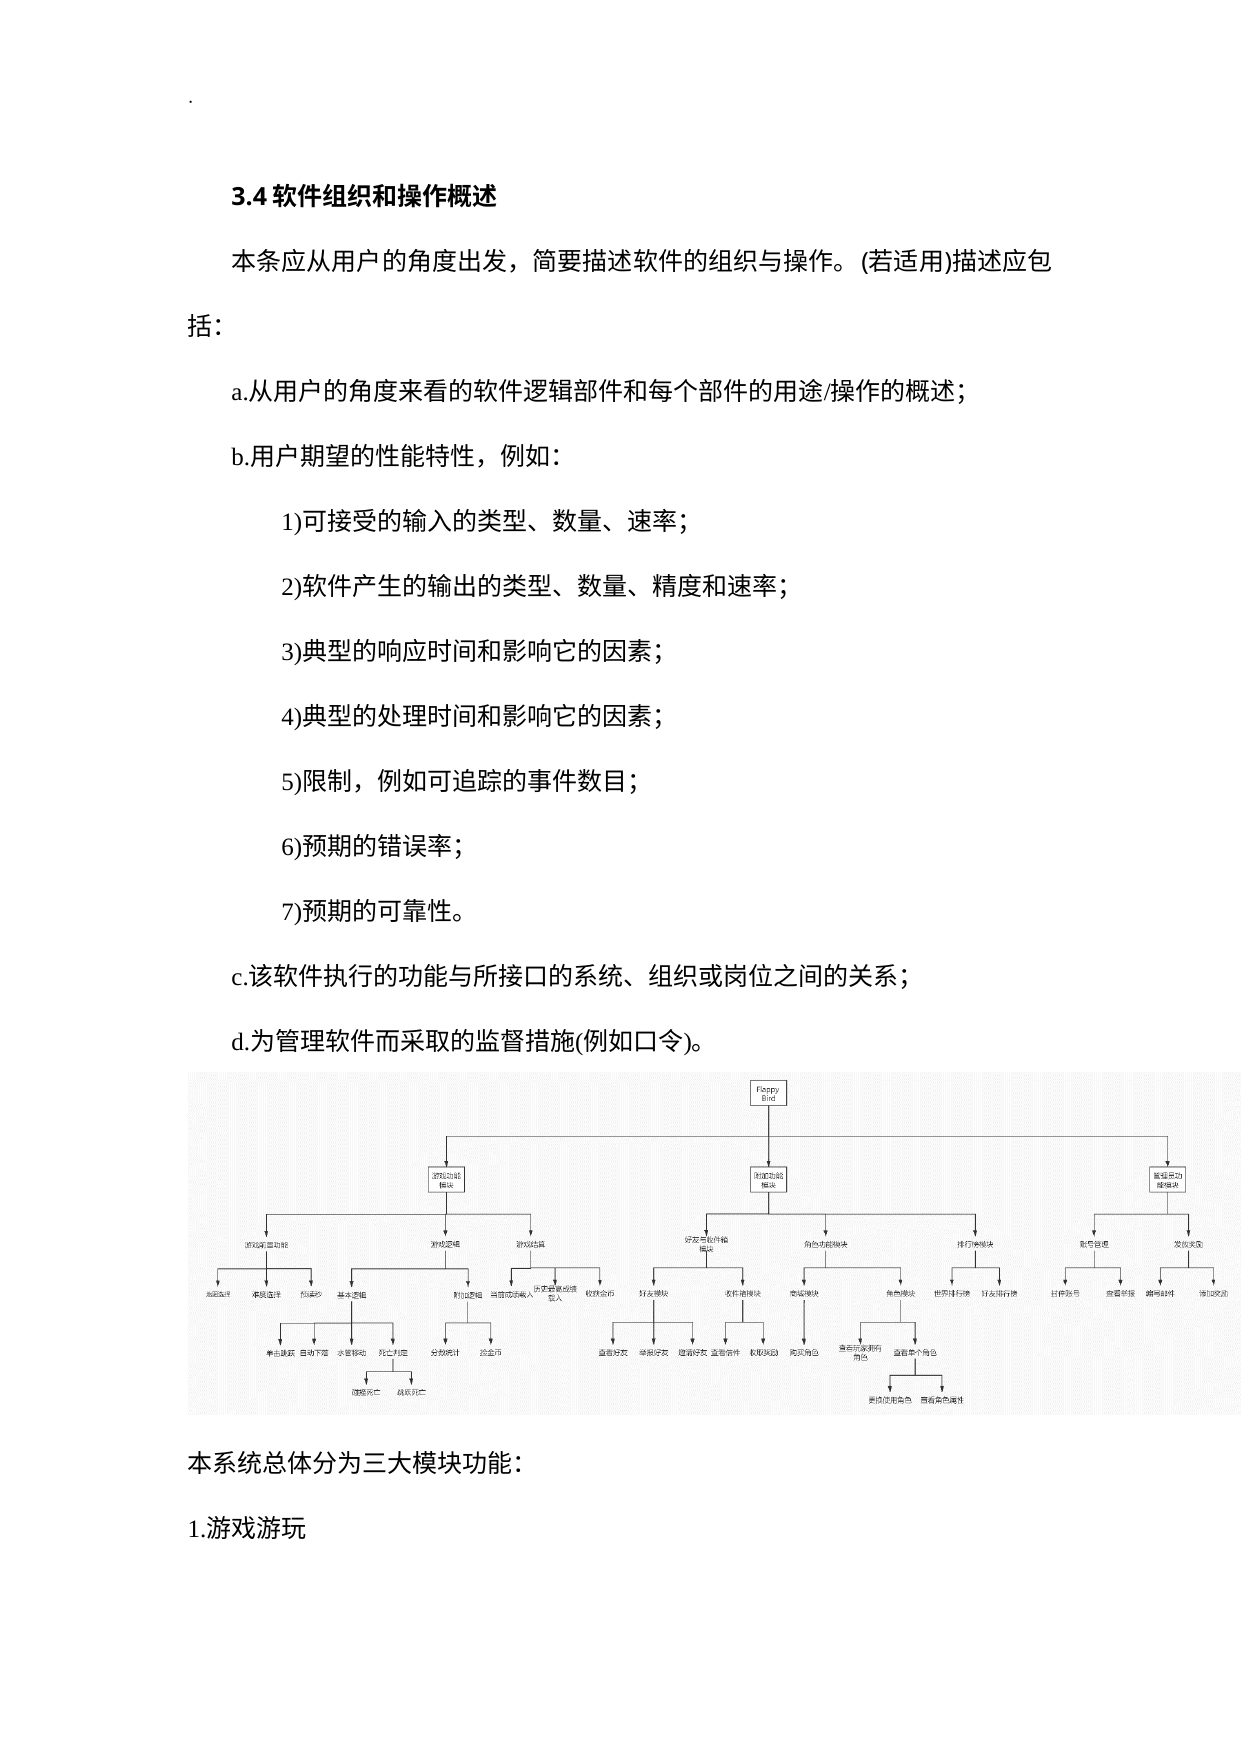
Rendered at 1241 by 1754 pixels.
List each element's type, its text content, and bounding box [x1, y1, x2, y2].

text a.从用户的角度来看的软件逻辑部件和每个部件的用途/操作的概述； [187, 357, 1053, 422]
text b.用户期望的性能特性，例如： [187, 422, 1053, 487]
text 3.4软件组织和操作概述 [187, 162, 1053, 227]
text 3)典型的响应时间和影响它的因素； [187, 617, 1053, 682]
text 1)可接受的输入的类型、数量、速率； [187, 487, 1053, 552]
text 本条应从用户的角度出发，简要描述软件的组织与操作。(若适用)描述应包括： [187, 227, 1053, 357]
text 4)典型的处理时间和影响它的因素； [187, 682, 1053, 747]
text 5)限制，例如可追踪的事件数目； [187, 747, 1053, 812]
text 6)预期的错误率； [187, 812, 1053, 877]
picture [187, 1072, 1241, 1415]
text 1.游戏游玩 [187, 1494, 1053, 1559]
text 7)预期的可靠性。 [187, 877, 1053, 942]
text d.为管理软件而采取的监督措施(例如口令)。 [187, 1007, 1053, 1072]
text 2)软件产生的输出的类型、数量、精度和速率； [187, 552, 1053, 617]
text c.该软件执行的功能与所接口的系统、组织或岗位之间的关系； [187, 942, 1053, 1007]
text 本系统总体分为三大模块功能： [187, 1429, 1053, 1494]
